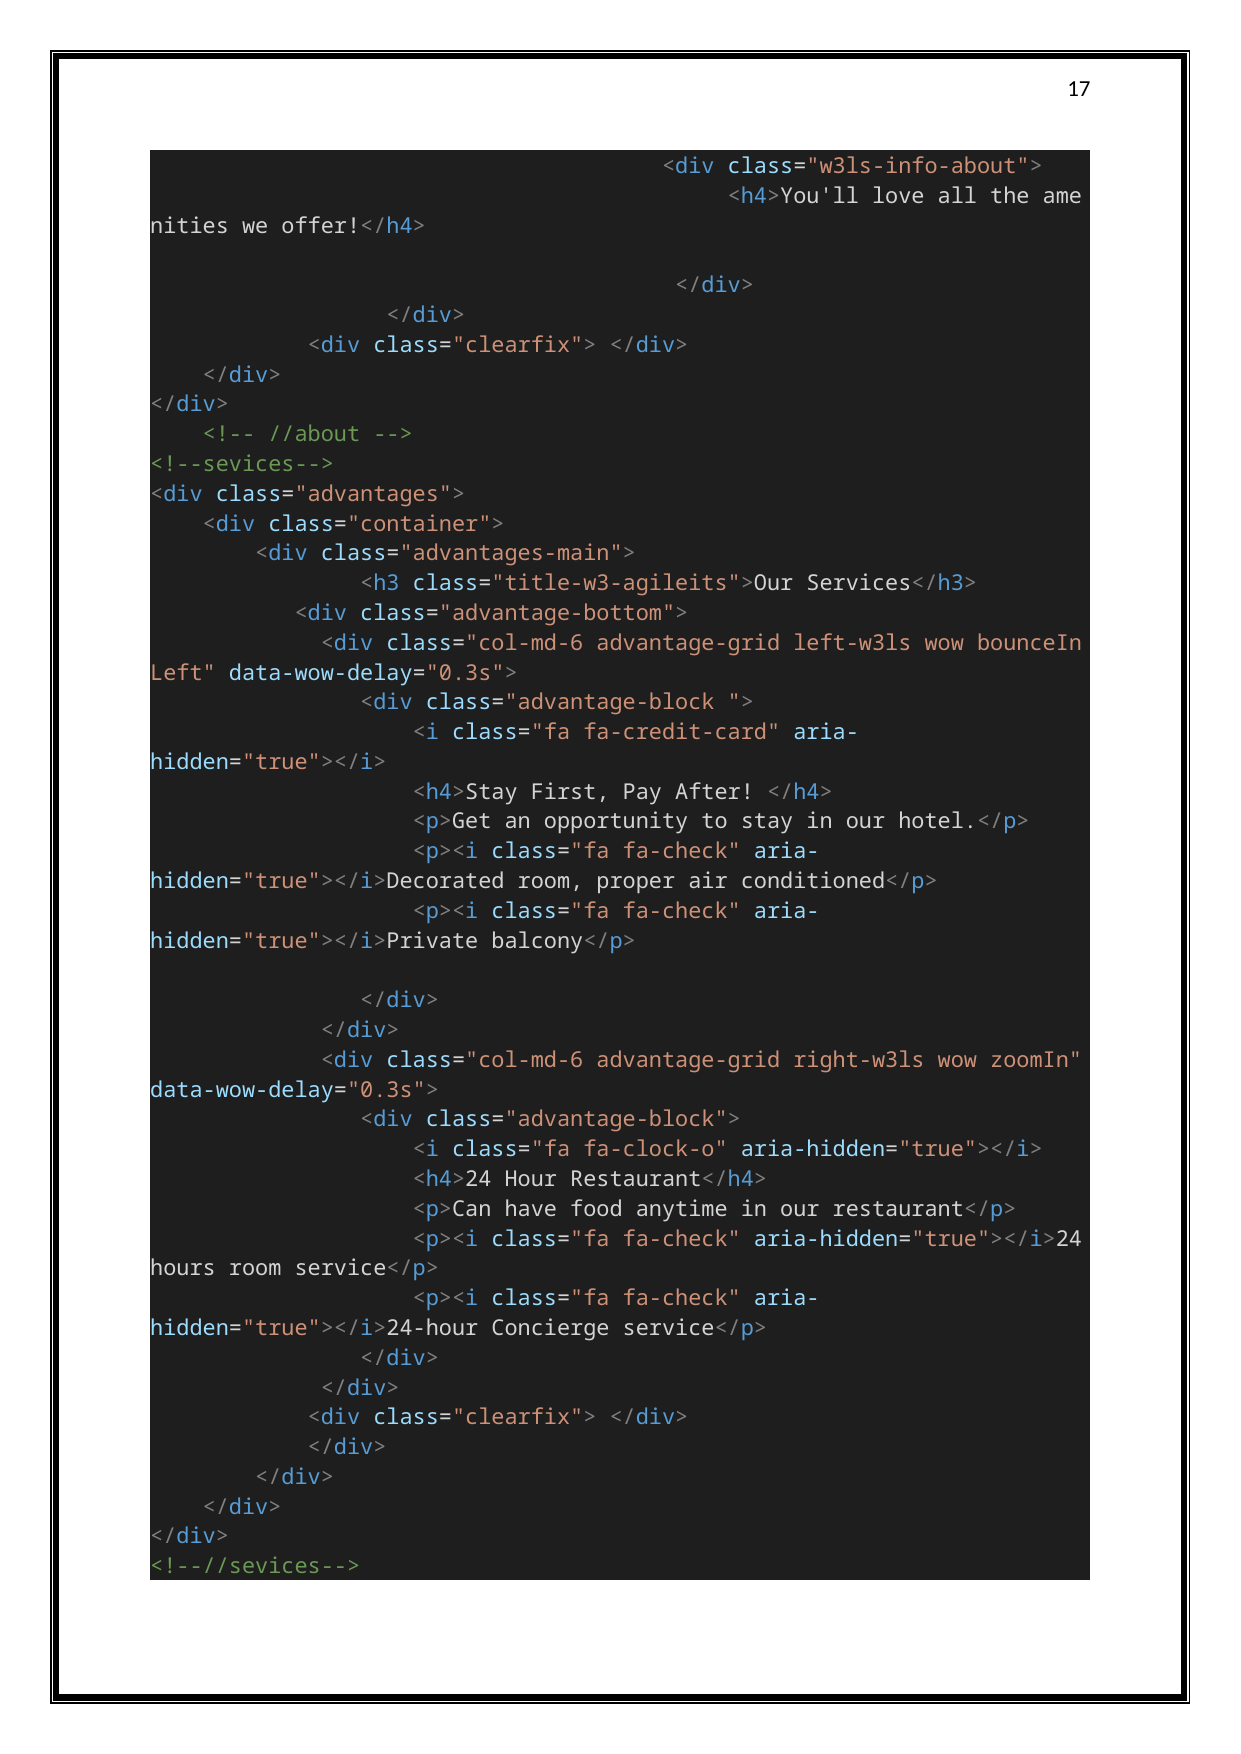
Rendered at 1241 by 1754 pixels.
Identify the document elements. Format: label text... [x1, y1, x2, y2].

text <div class="advantages"> [150, 478, 1090, 507]
text <div class="advantages-main"> [150, 537, 1090, 567]
text <h3 class="title-w3-agileits">Our Services</h3> [150, 567, 1090, 597]
text <p><i class="fa fa-check" aria-hidden="true"></i>24-hour Concierge service</p> [150, 1282, 1090, 1342]
text <p><i class="fa fa-check" aria-hidden="true"></i>Private balcony</p> [150, 895, 1090, 954]
text <h4>You'll love all the amenities we offer!</h4> [150, 180, 1090, 239]
text </div> [150, 1342, 1090, 1371]
text <h4>Stay First, Pay After! </h4> [150, 776, 1090, 805]
text </div> [150, 1491, 1090, 1520]
text <div class="col-md-6 advantage-grid right-w3ls wow zoomIn" data-wow-delay="0.3s"> [150, 1044, 1090, 1103]
text <p><i class="fa fa-check" aria-hidden="true"></i>24 hours room service</p> [150, 1222, 1090, 1282]
text <i class="fa fa-credit-card" aria-hidden="true"></i> [150, 716, 1090, 776]
text </div> [150, 1520, 1090, 1550]
text </div> [150, 358, 1090, 388]
text <p>Get an opportunity to stay in our hotel.</p> [150, 805, 1090, 835]
text </div> [150, 388, 1090, 418]
text </div> [150, 269, 1090, 299]
text </div> [150, 1014, 1090, 1044]
text <div class="clearfix"> </div> [150, 329, 1090, 358]
text <div class="w3ls-info-about"> [150, 150, 1090, 180]
text <h4>24 Hour Restaurant</h4> [150, 1163, 1090, 1193]
text </div> [150, 299, 1090, 329]
text <div class="col-md-6 advantage-grid left-w3ls wow bounceInLeft" data-wow-delay="0.3s"> [150, 627, 1090, 686]
text </div> [150, 1371, 1090, 1401]
text <i class="fa fa-clock-o" aria-hidden="true"></i> [150, 1133, 1090, 1163]
text <!--//sevices--> [150, 1550, 1090, 1580]
text <!--sevices--> [150, 448, 1090, 478]
text <div class="clearfix"> </div> [150, 1401, 1090, 1431]
text <p>Can have food anytime in our restaurant</p> [150, 1193, 1090, 1222]
text <div class="advantage-block"> [150, 1103, 1090, 1133]
text </div> [150, 984, 1090, 1014]
text <div class="advantage-block "> [150, 686, 1090, 716]
text </div> [150, 1461, 1090, 1491]
text <!-- //about --> [150, 418, 1090, 448]
text <p><i class="fa fa-check" aria-hidden="true"></i>Decorated room, proper air conditioned</p> [150, 835, 1090, 895]
text </div> [150, 1431, 1090, 1461]
text <div class="container"> [150, 507, 1090, 537]
text <div class="advantage-bottom"> [150, 597, 1090, 627]
